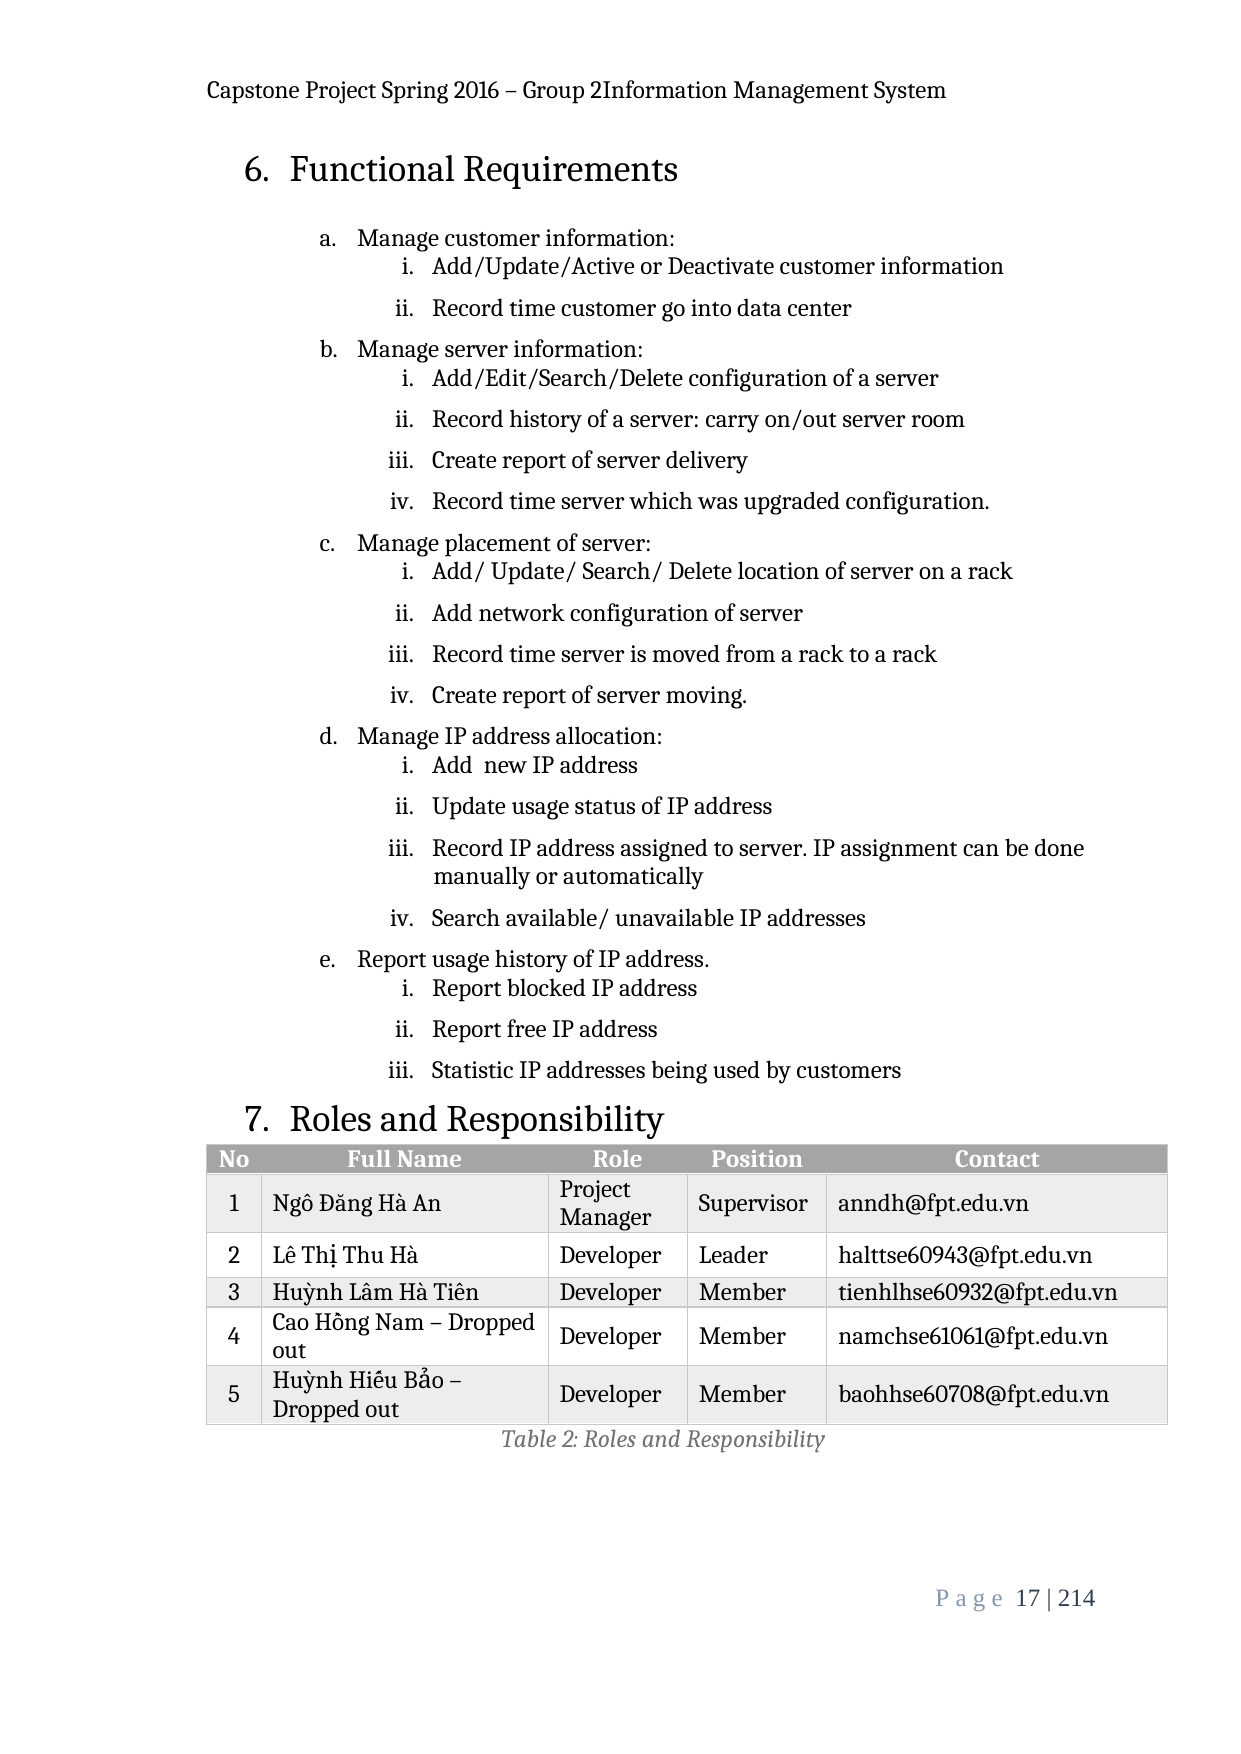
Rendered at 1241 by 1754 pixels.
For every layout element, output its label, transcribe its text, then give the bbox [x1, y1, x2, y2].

table_cell Project Manager [549, 1175, 687, 1232]
table_cell tienhlhse60932@fpt.edu.vn [827, 1278, 1167, 1306]
list Record time server which was upgraded configuration. [414, 487, 1122, 516]
list Manage IP address allocation: [319, 722, 1122, 751]
table_cell Cao Hồng Nam – Dropped out [262, 1308, 548, 1365]
table_cell Developer [549, 1233, 687, 1277]
table_header No [207, 1145, 261, 1173]
list Report usage history of IP address. [319, 945, 1122, 973]
table_cell 4 [207, 1308, 261, 1365]
table_cell halttse60943@fpt.edu.vn [827, 1233, 1167, 1277]
list Add/Edit/Search/Delete configuration of a server [414, 363, 1122, 392]
table_header Position [687, 1145, 827, 1173]
table_cell Member [688, 1308, 826, 1365]
table_cell baohhse60708@fpt.edu.vn [827, 1366, 1167, 1423]
table_cell Supervisor [688, 1175, 826, 1232]
list Statistic IP addresses being used by customers [414, 1056, 1122, 1085]
table_header Full Name [261, 1145, 548, 1173]
text Table 2: Roles and Responsibility [207, 1425, 1122, 1453]
table_cell Member [688, 1366, 826, 1423]
table_cell Developer [549, 1308, 687, 1365]
list Record time server is moved from a rack to a rack [414, 640, 1122, 668]
table_cell Developer [549, 1278, 687, 1306]
list Report free IP address [414, 1015, 1122, 1043]
list Record IP address assigned to server. IP assignment can be done manually or automatically [414, 833, 1122, 891]
table_cell namchse61061@fpt.edu.vn [827, 1308, 1167, 1365]
table_header Contact [827, 1145, 1167, 1173]
table_cell Ngô Đăng Hà An [262, 1175, 548, 1232]
list Manage customer information: [319, 223, 1122, 252]
list Add new IP address [414, 751, 1122, 780]
list Create report of server delivery [414, 446, 1122, 475]
list Record time customer go into data center [414, 293, 1122, 322]
table_cell Member [688, 1278, 826, 1306]
list Report blocked IP address [414, 973, 1122, 1002]
table_cell Developer [549, 1366, 687, 1423]
table_cell Huỳnh Hiếu Bảo – Dropped out [262, 1366, 548, 1423]
list Add network configuration of server [414, 598, 1122, 627]
list Search available/ unavailable IP addresses [414, 903, 1122, 932]
table_cell 5 [207, 1366, 261, 1423]
table_cell 3 [207, 1278, 261, 1306]
table_cell Lê Thị Thu Hà [262, 1233, 548, 1277]
list Manage placement of server: [319, 528, 1122, 557]
subtitle Functional Requirements [244, 148, 1122, 191]
table_cell Leader [688, 1233, 826, 1277]
table_cell 2 [207, 1233, 261, 1277]
subtitle Roles and Responsibility [244, 1097, 1122, 1140]
list Add/Update/Active or Deactivate customer information [414, 252, 1122, 281]
table_header Role [548, 1145, 687, 1173]
list Record history of a server: carry on/out server room [414, 405, 1122, 433]
table_cell Huỳnh Lâm Hà Tiên [262, 1278, 548, 1306]
list Update usage status of IP address [414, 792, 1122, 821]
table_cell 1 [207, 1175, 261, 1232]
list Add/ Update/ Search/ Delete location of server on a rack [414, 557, 1122, 586]
list Create report of server moving. [414, 681, 1122, 710]
table_cell anndh@fpt.edu.vn [827, 1175, 1167, 1232]
list Manage server information: [319, 335, 1122, 363]
